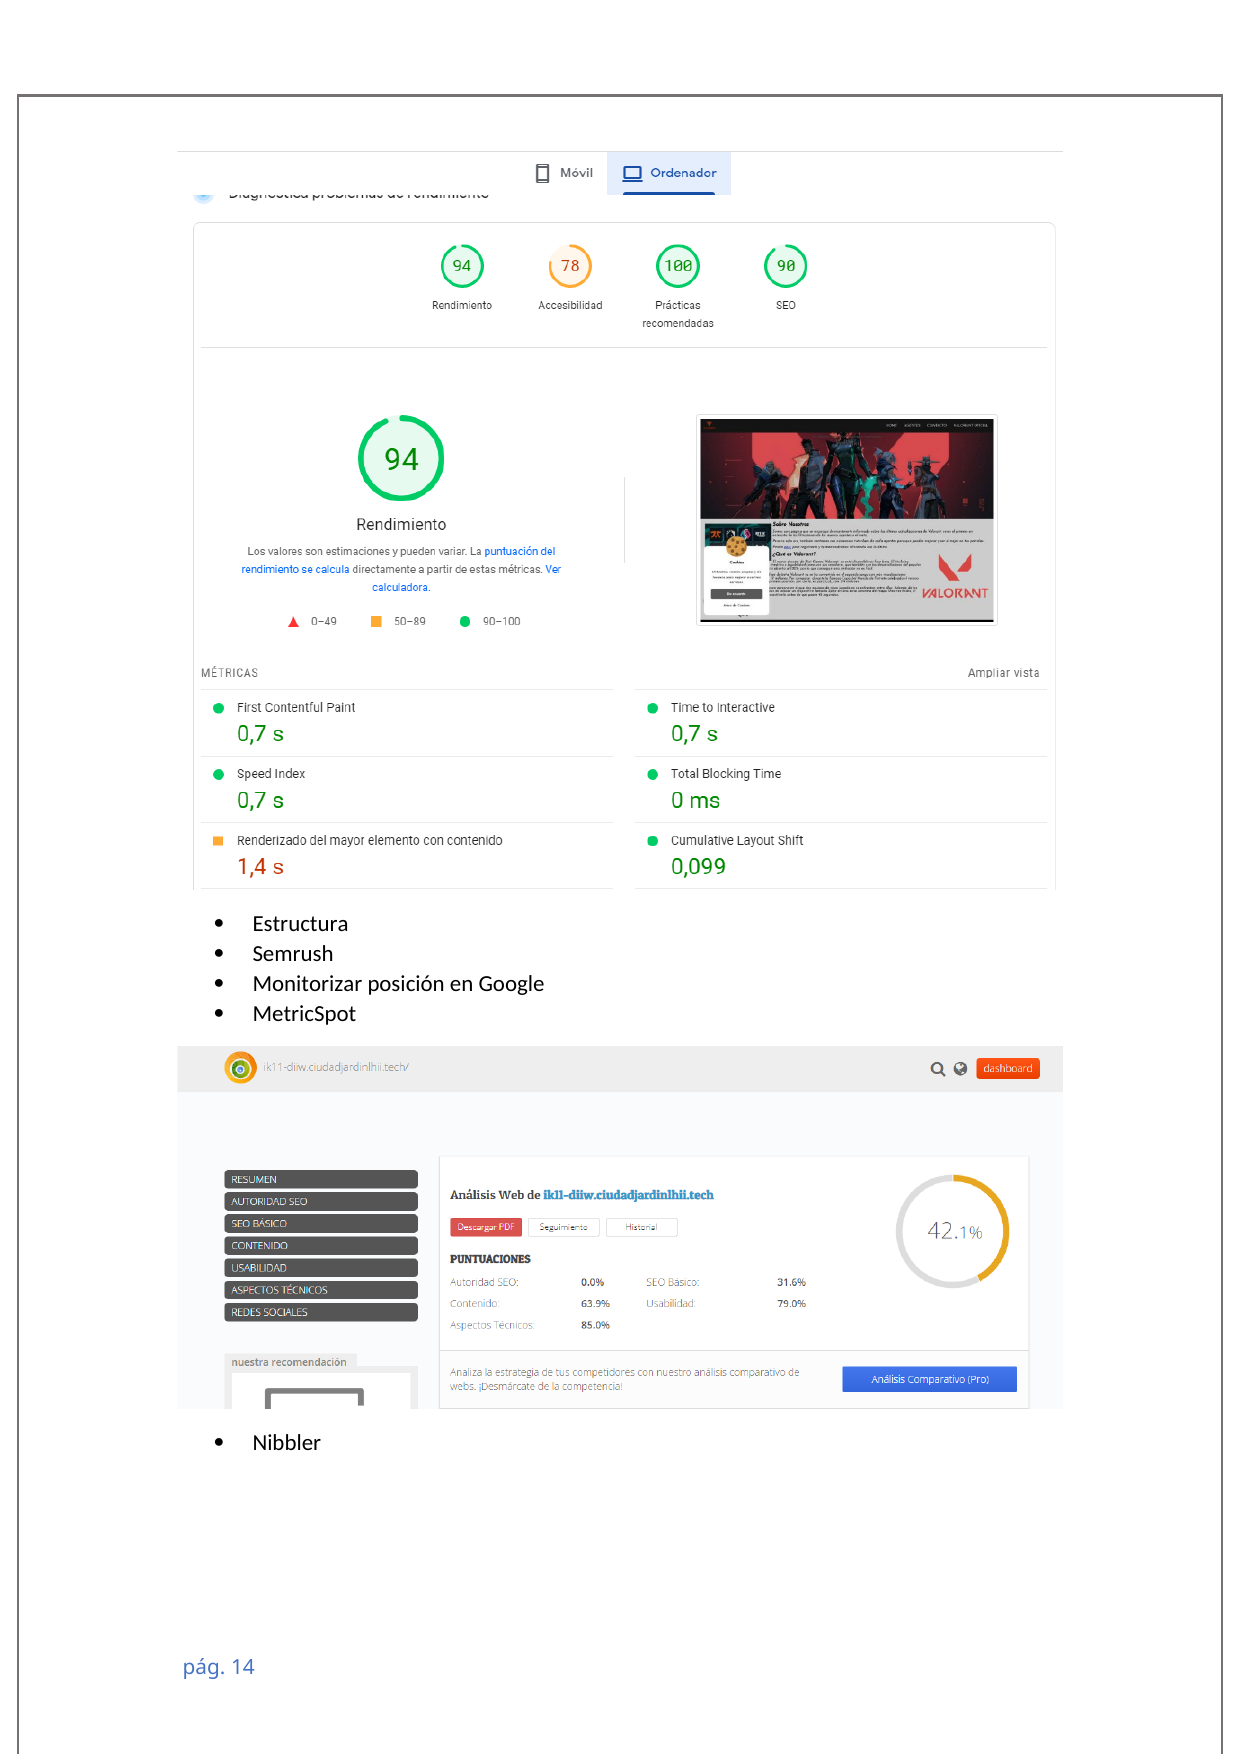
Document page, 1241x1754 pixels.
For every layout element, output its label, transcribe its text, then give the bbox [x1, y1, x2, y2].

list Monitorizar posición en Google [215, 969, 1063, 997]
list Nibbler [215, 1428, 1063, 1456]
picture [177, 1046, 1063, 1409]
picture [177, 147, 1063, 890]
list Semrush [215, 939, 1063, 967]
list Estructura [215, 909, 1063, 937]
list MetricSpot [215, 999, 1063, 1027]
